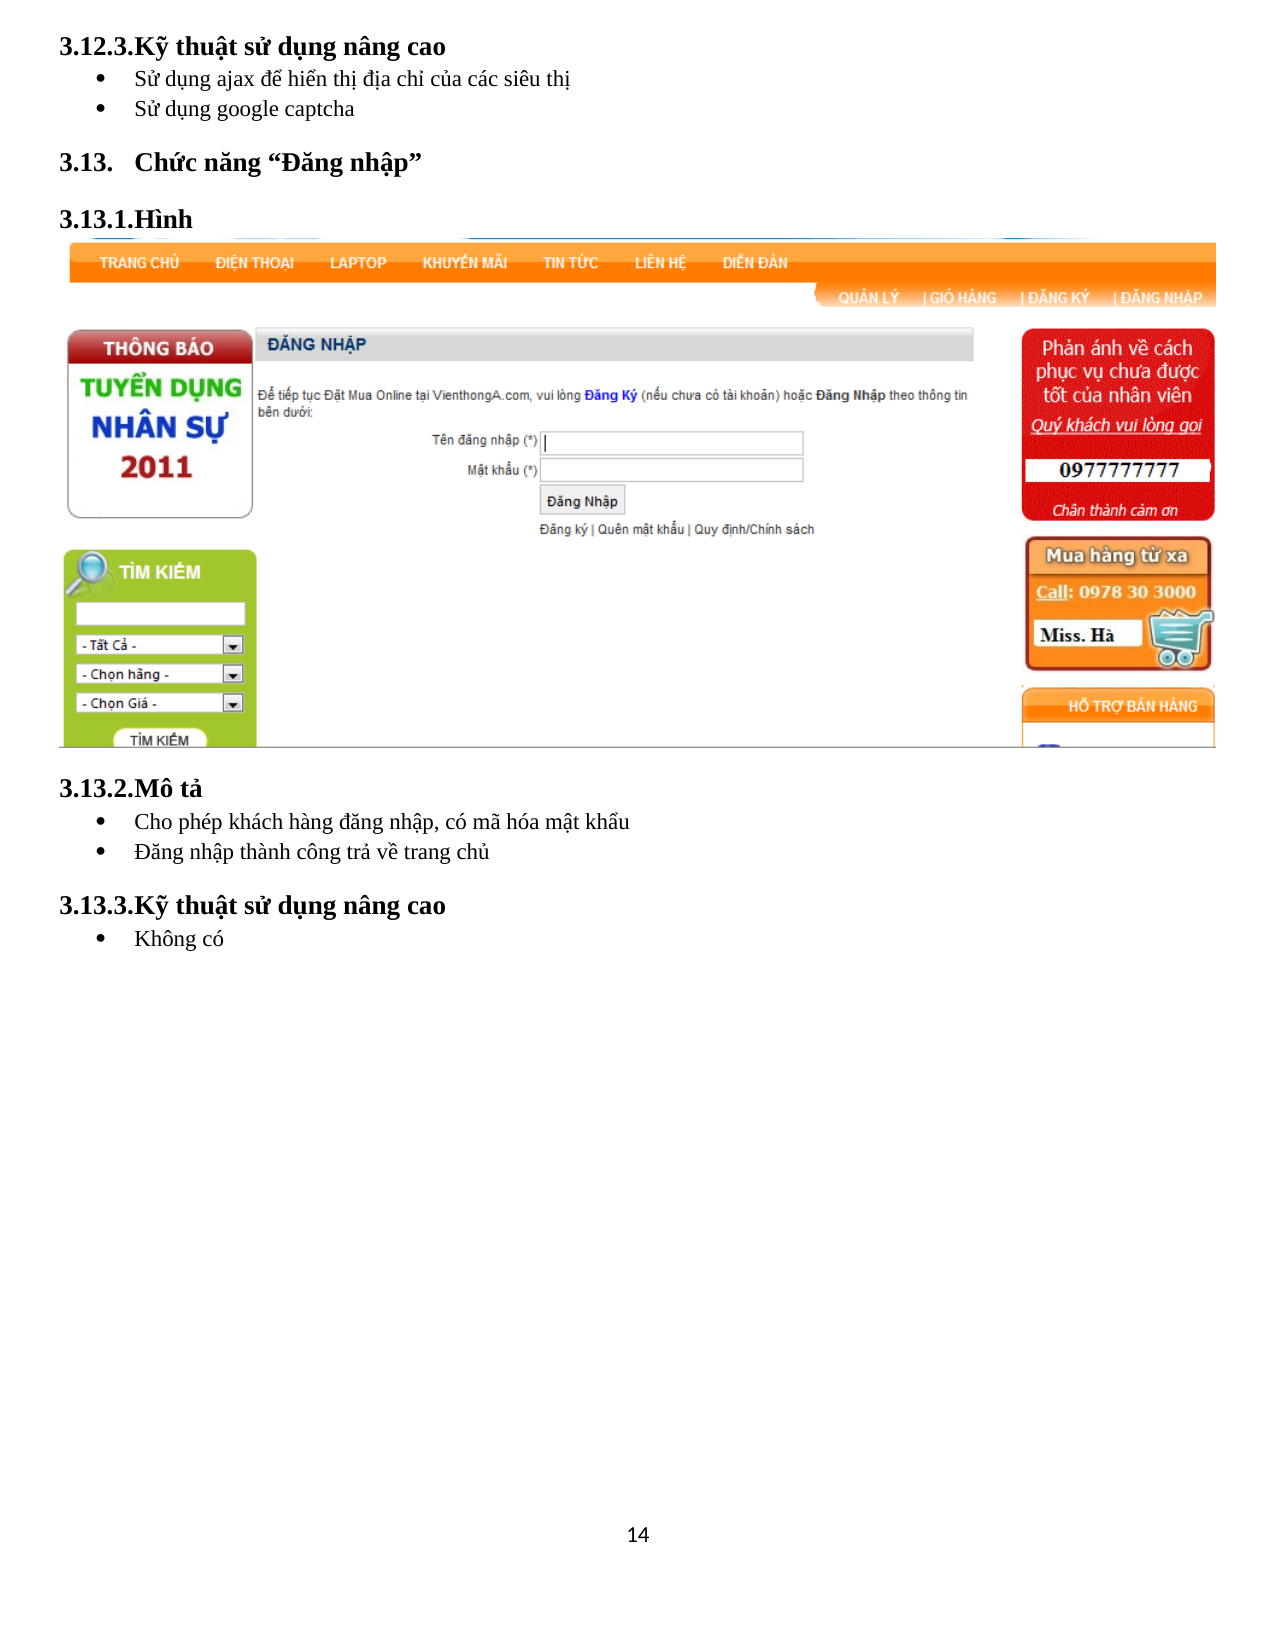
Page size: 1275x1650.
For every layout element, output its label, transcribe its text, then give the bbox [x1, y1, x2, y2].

subtitle Kỹ thuật sử dụng nâng cao [59, 889, 1216, 921]
list Không có [97, 925, 1216, 951]
subtitle Hình [59, 203, 1216, 234]
list Cho phép khách hàng đăng nhập, có mã hóa mật khẩu [97, 808, 1216, 834]
subtitle Kỹ thuật sử dụng nâng cao [59, 29, 1216, 61]
list Đăng nhập thành công trả về trang chủ [97, 838, 1216, 865]
picture [59, 238, 1216, 748]
subtitle Mô tả [59, 772, 1216, 803]
subtitle Chức năng “Đăng nhập” [59, 147, 1216, 178]
list Sử dụng ajax để hiển thị địa chỉ của các siêu thị [97, 65, 1216, 92]
list Sử dụng google captcha [97, 96, 1216, 122]
